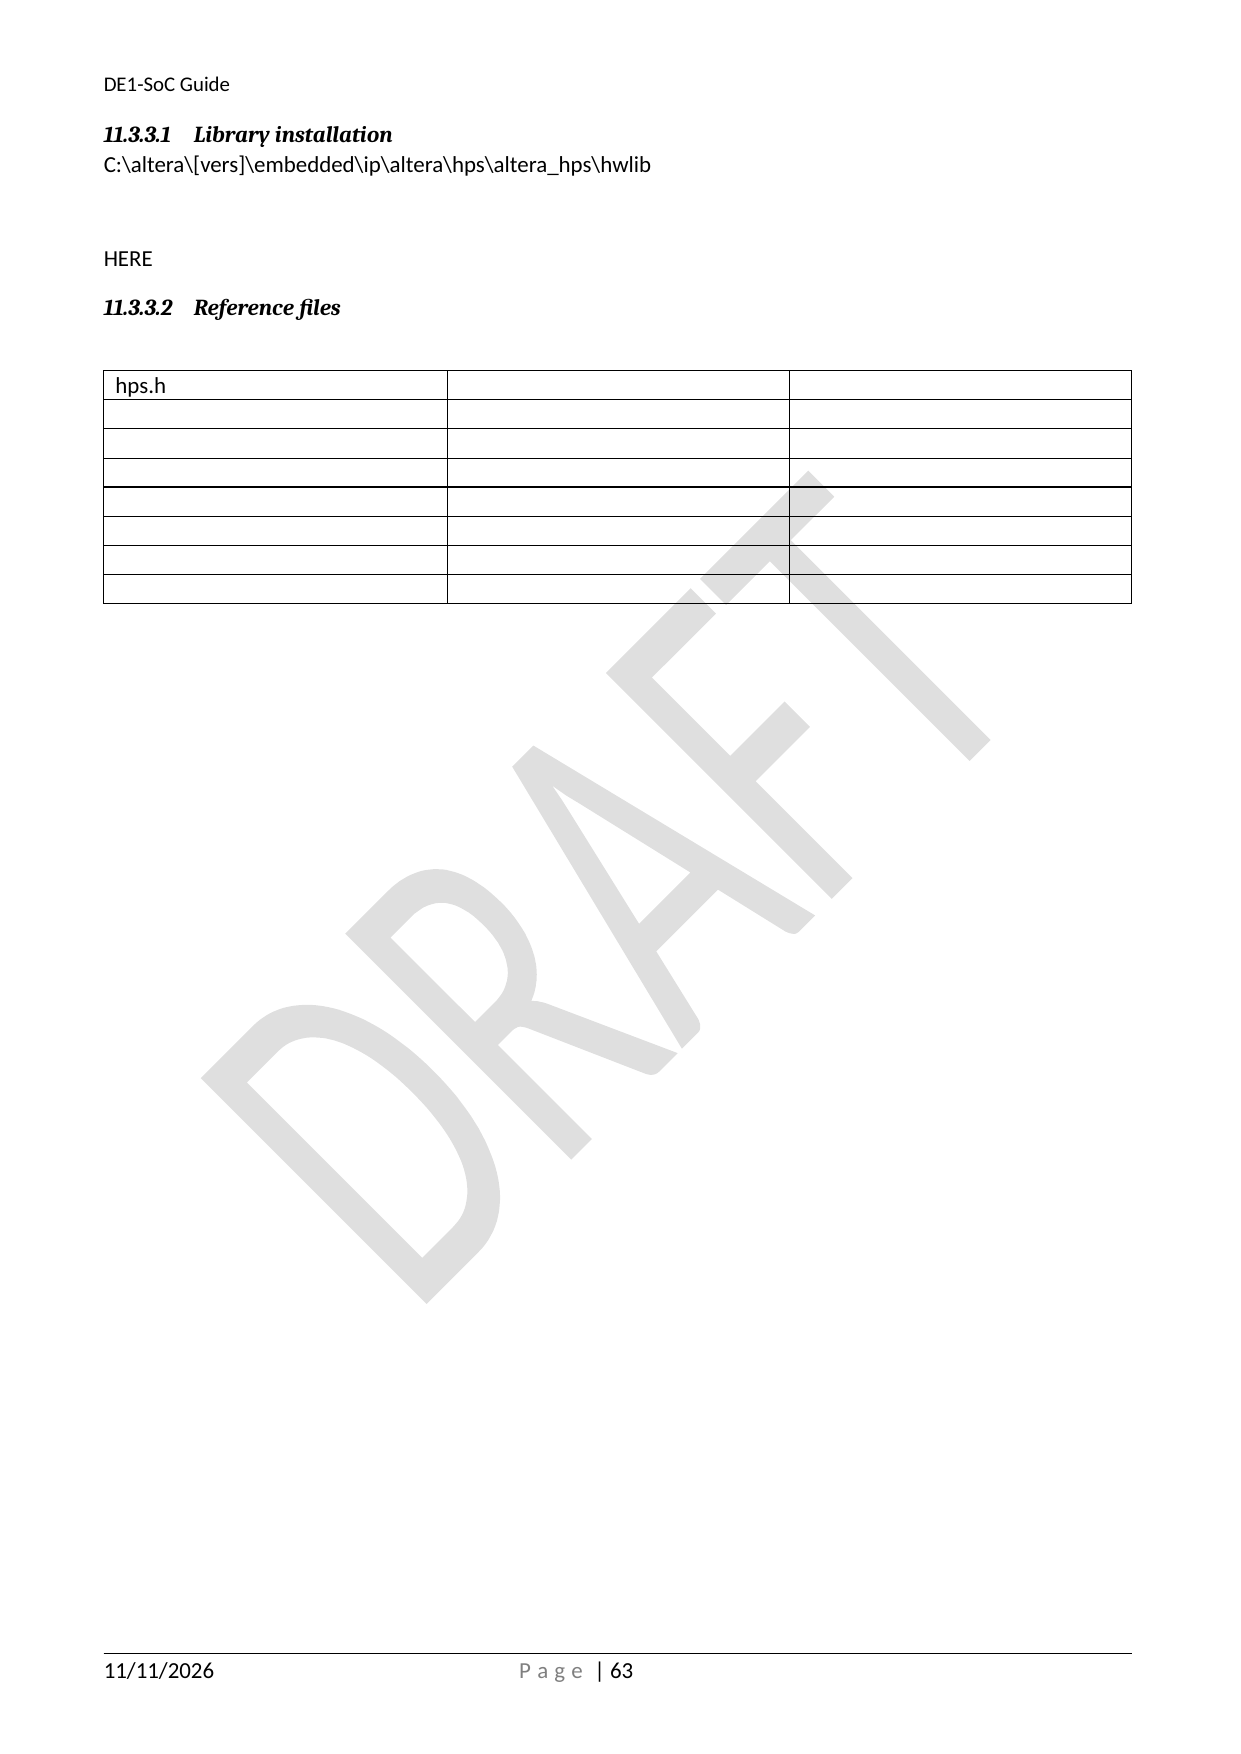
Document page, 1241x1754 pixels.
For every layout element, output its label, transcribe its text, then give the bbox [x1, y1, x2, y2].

table_cell [448, 517, 789, 544]
subtitle Library installation [103, 122, 1132, 148]
table_cell [104, 546, 447, 574]
table_cell [790, 459, 1131, 486]
table_header [790, 371, 1131, 399]
table_cell [104, 459, 447, 486]
text HERE [103, 244, 1132, 272]
table_cell [790, 488, 1131, 516]
table_cell [104, 488, 447, 516]
table_cell [448, 400, 789, 428]
table_cell [448, 429, 789, 457]
table_cell [104, 429, 447, 457]
text C:\altera\[vers]\embedded\ip\altera\hps\altera_hps\hwlib [103, 150, 1132, 178]
table_cell [448, 546, 789, 574]
table_header [448, 371, 789, 399]
table_cell [104, 400, 447, 428]
table_cell [790, 575, 1131, 603]
table_cell [790, 400, 1131, 428]
table_cell [448, 459, 789, 486]
table_cell [790, 517, 1131, 544]
table_cell [790, 429, 1131, 457]
table_cell [104, 517, 447, 544]
table_cell [790, 546, 1131, 574]
table_cell [104, 575, 447, 603]
table_cell [448, 488, 789, 516]
table_cell [448, 575, 789, 603]
table_header hps.h [104, 371, 447, 399]
subtitle Reference files [103, 295, 1132, 321]
